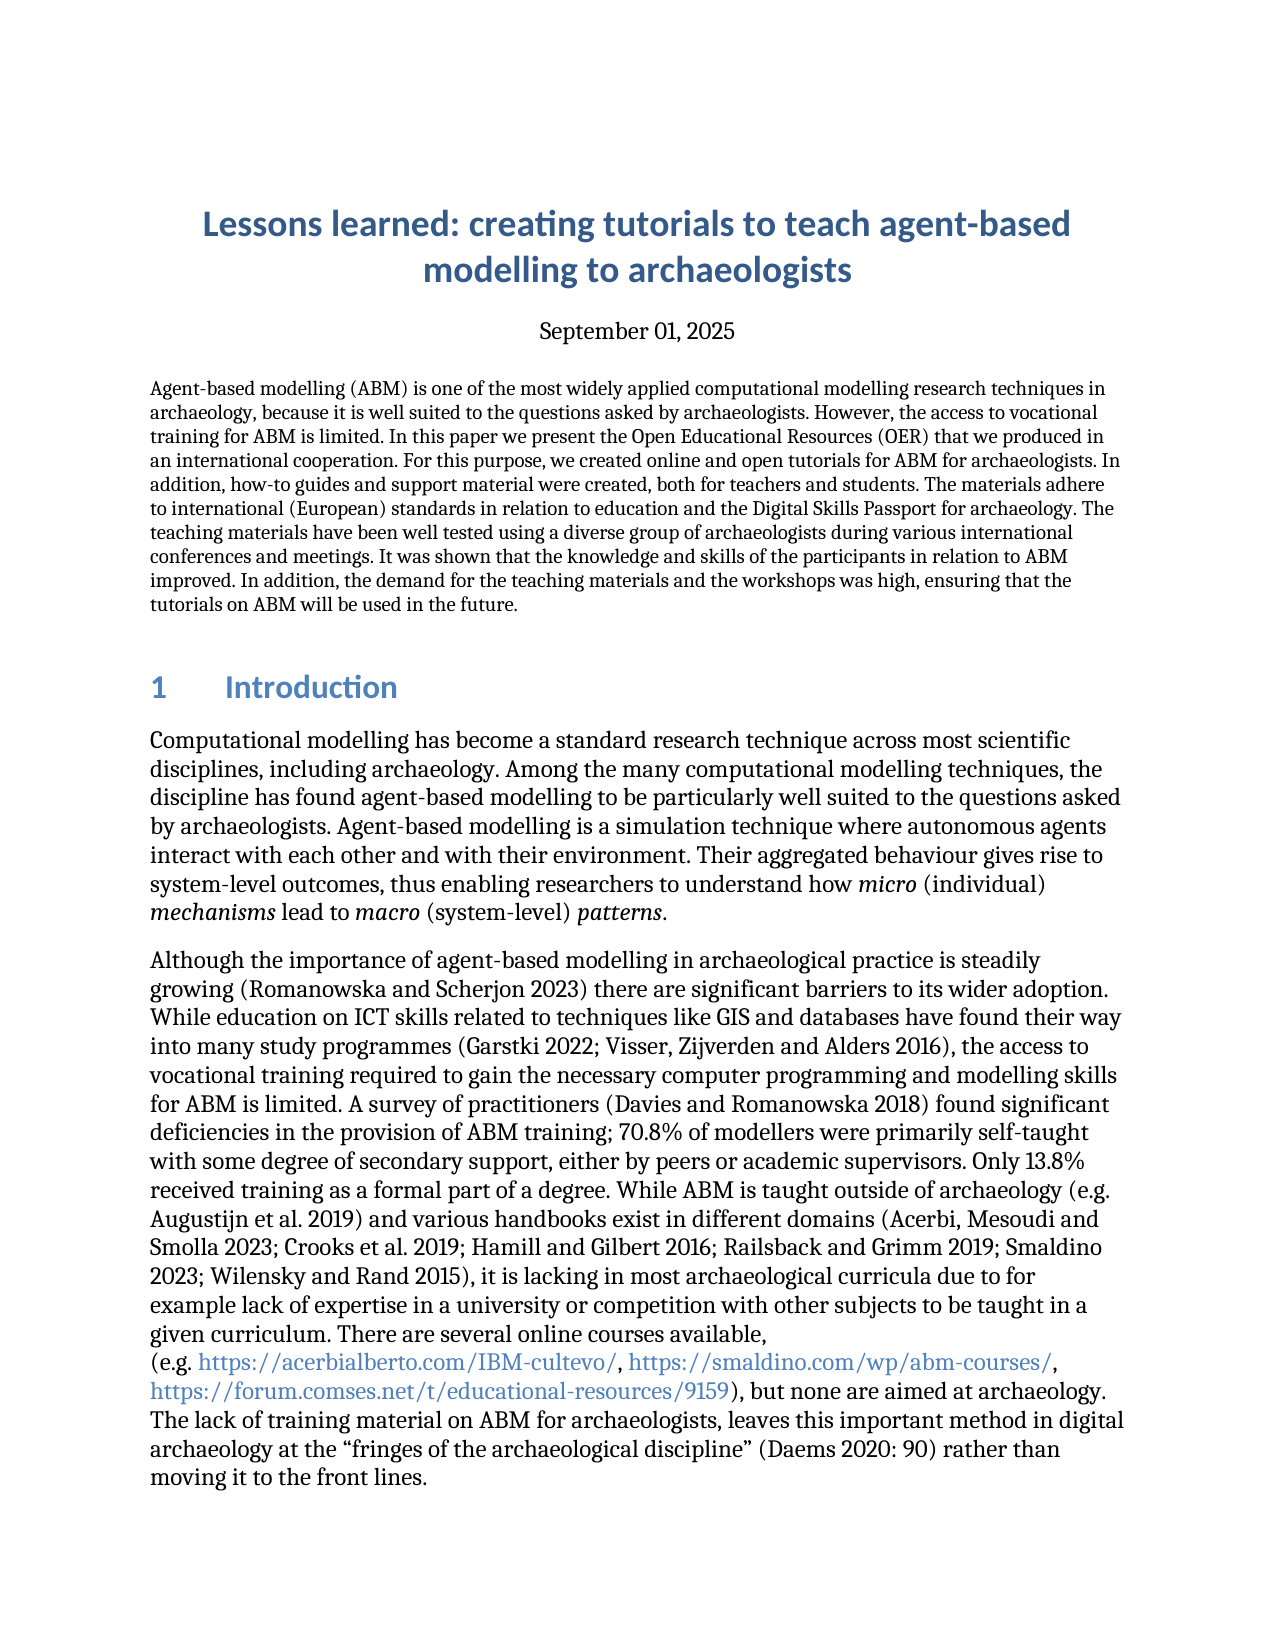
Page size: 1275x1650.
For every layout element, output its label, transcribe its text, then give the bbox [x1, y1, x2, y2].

subtitle 1 Introduction [150, 666, 1125, 707]
text Although the importance of agent-based modelling in archaeological practice is steadily growing (Romanowska and Scherjon 2023) there are significant barriers to its wider adoption. While education on ICT skills related to techniques like GIS and databases have found their way into many study programmes (Garstki 2022; Visser, Zijverden and Alders 2016), the access to vocational training required to gain the necessary computer programming and modelling skills for ABM is limited. A survey of practitioners (Davies and Romanowska 2018) found significant deficiencies in the provision of ABM training; 70.8% of modellers were primarily self-taught with some degree of secondary support, either by peers or academic supervisors. Only 13.8% received training as a formal part of a degree. While ABM is taught outside of archaeology (e.g. Augustijn et al. 2019) and various handbooks exist in different domains (Acerbi, Mesoudi and Smolla 2023; Crooks et al. 2019; Hamill and Gilbert 2016; Railsback and Grimm 2019; Smaldino 2023; Wilensky and Rand 2015), it is lacking in most archaeological curricula due to for example lack of expertise in a university or competition with other subjects to be taught in a given curriculum. There are several online courses available, (e.g. https://acerbialberto.com/IBM-cultevo/, https://smaldino.com/wp/abm-courses/, https://forum.comses.net/t/educational-resources/9159), but none are aimed at archaeology. The lack of training material on ABM for archaeologists, leaves this important method in digital archaeology at the “fringes of the archaeological discipline” (Daems 2020: 90) rather than moving it to the front lines. [150, 946, 1125, 1492]
text September 01, 2025 [150, 317, 1125, 345]
text Computational modelling has become a standard research technique across most scientific disciplines, including archaeology. Among the many computational modelling techniques, the discipline has found agent-based modelling to be particularly well suited to the questions asked by archaeologists. Agent-based modelling is a simulation technique where autonomous agents interact with each other and with their environment. Their aggregated behaviour gives rise to system-level outcomes, thus enabling researchers to understand how micro (individual) mechanisms lead to macro (system-level) patterns. [150, 726, 1125, 927]
title Lessons learned: creating tutorials to teach agent-based modelling to archaeologists [150, 200, 1125, 292]
text Agent-based modelling (ABM) is one of the most widely applied computational modelling research techniques in archaeology, because it is well suited to the questions asked by archaeologists. However, the access to vocational training for ABM is limited. In this paper we present the Open Educational Resources (OER) that we produced in an international cooperation. For this purpose, we created online and open tutorials for ABM for archaeologists. In addition, how-to guides and support material were created, both for teachers and students. The materials adhere to international (European) standards in relation to education and the Digital Skills Passport for archaeology. The teaching materials have been well tested using a diverse group of archaeologists during various international conferences and meetings. It was shown that the knowledge and skills of the participants in relation to ABM improved. In addition, the demand for the teaching materials and the workshops was high, ensuring that the tutorials on ABM will be used in the future. [150, 377, 1125, 616]
